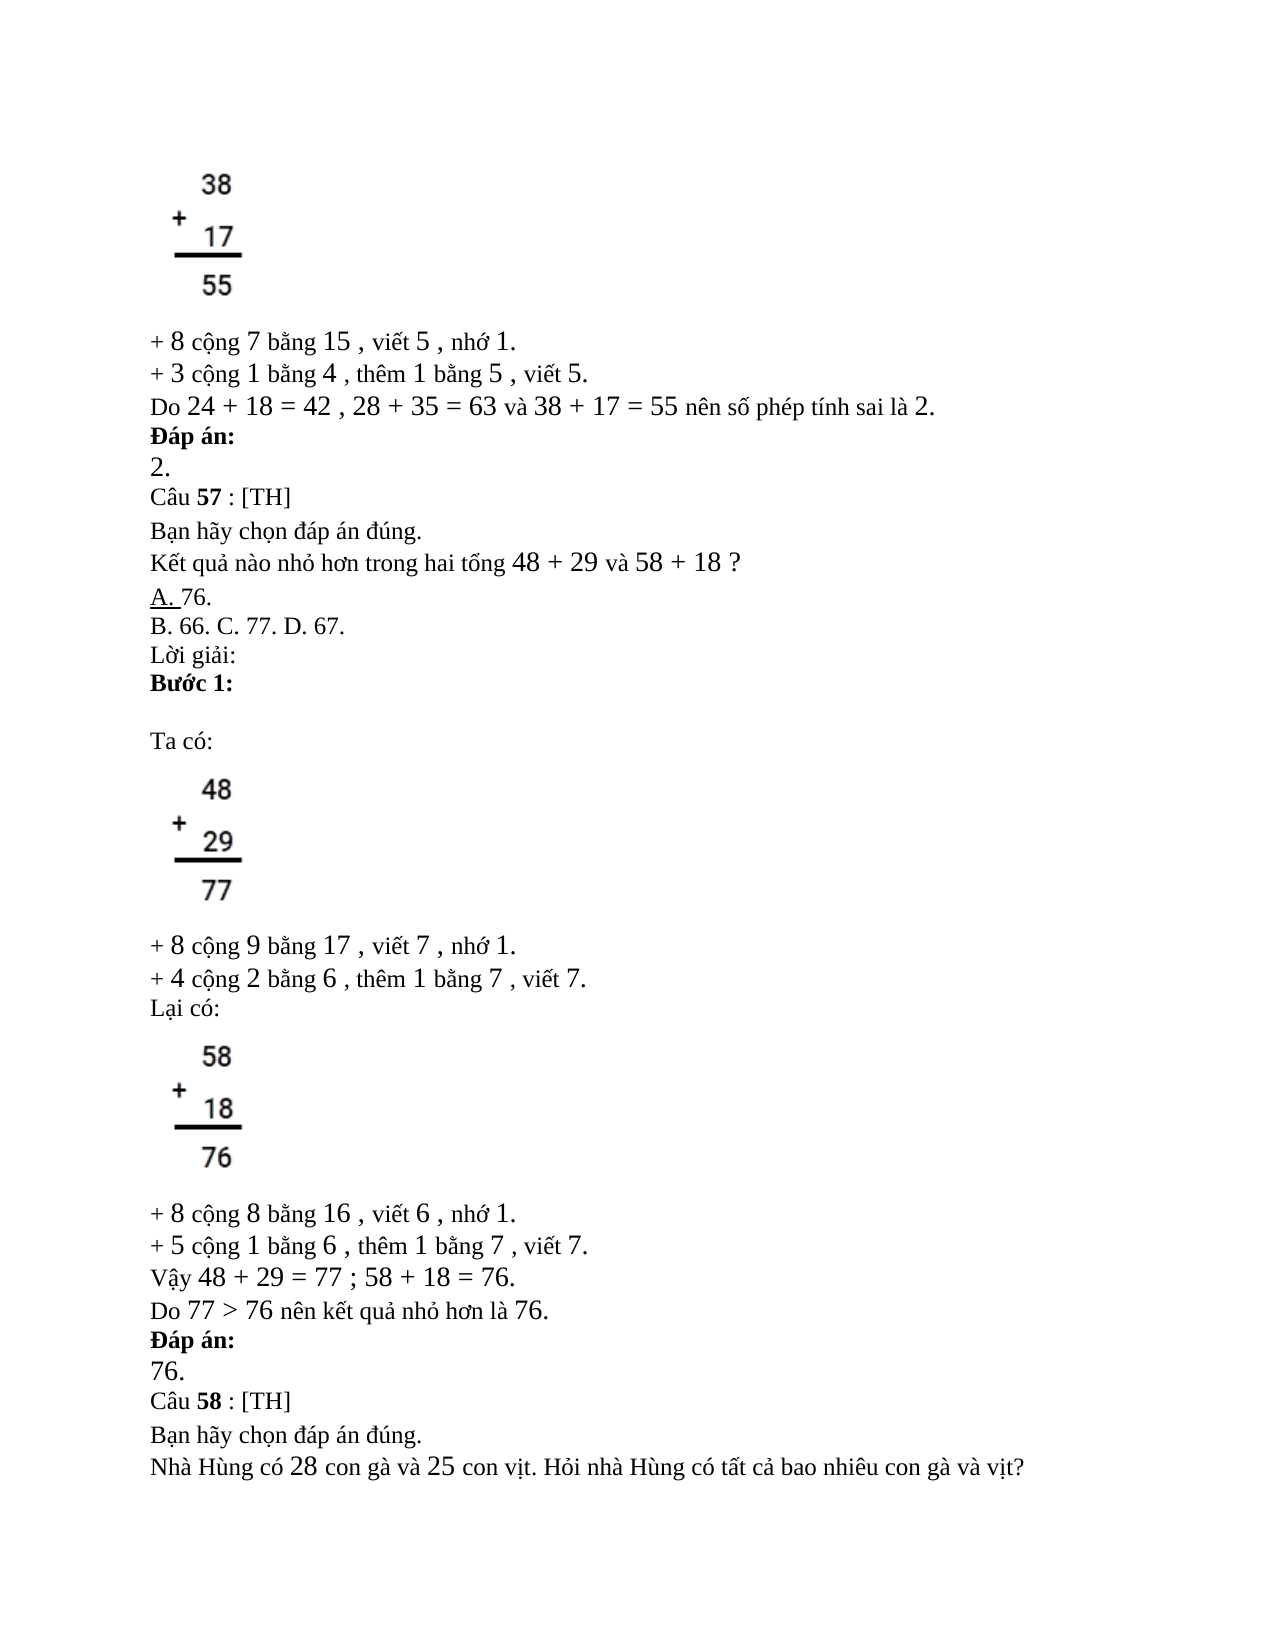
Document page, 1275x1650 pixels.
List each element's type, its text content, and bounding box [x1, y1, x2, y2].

text Ta có: + 8 cộng 9 bằng 17 , viết 7 , nhớ 1. + 4 cộng 2 bằng 6 , thêm 1 bằng 7 , viết 7. Lại có: + 8 cộng 8 bằng 16 , viết 6 , nhớ 1. + 5 cộng 1 bằng 6 , thêm 1 bằng 7 , viết 7. Vậy 48 + 29 = 77 ; 58 + 18 = 76. Do 77 > 76 nên kết quả nhỏ hơn là 76. Đáp án: 76. [150, 697, 1125, 1386]
picture [150, 1022, 259, 1196]
text B. 66. C. 77. D. 67. [150, 611, 1125, 640]
text Bạn hãy chọn đáp án đúng. Kết quả nào nhỏ hơn trong hai tổng 48 + 29 và 58 + 18 ? [150, 516, 1125, 577]
text A. 76. [150, 582, 1125, 611]
picture [150, 150, 259, 324]
text Lời giải: [150, 640, 1125, 668]
picture [150, 754, 259, 929]
text Câu 58 : [TH] [150, 1386, 1125, 1415]
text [150, 150, 1125, 482]
text Bước 1: [150, 668, 1125, 697]
text Câu 57 : [TH] [150, 482, 1125, 511]
text Bạn hãy chọn đáp án đúng. Nhà Hùng có 28 con gà và 25 con vịt. Hỏi nhà Hùng có tất cả bao nhiêu con gà và vịt? [150, 1420, 1125, 1481]
